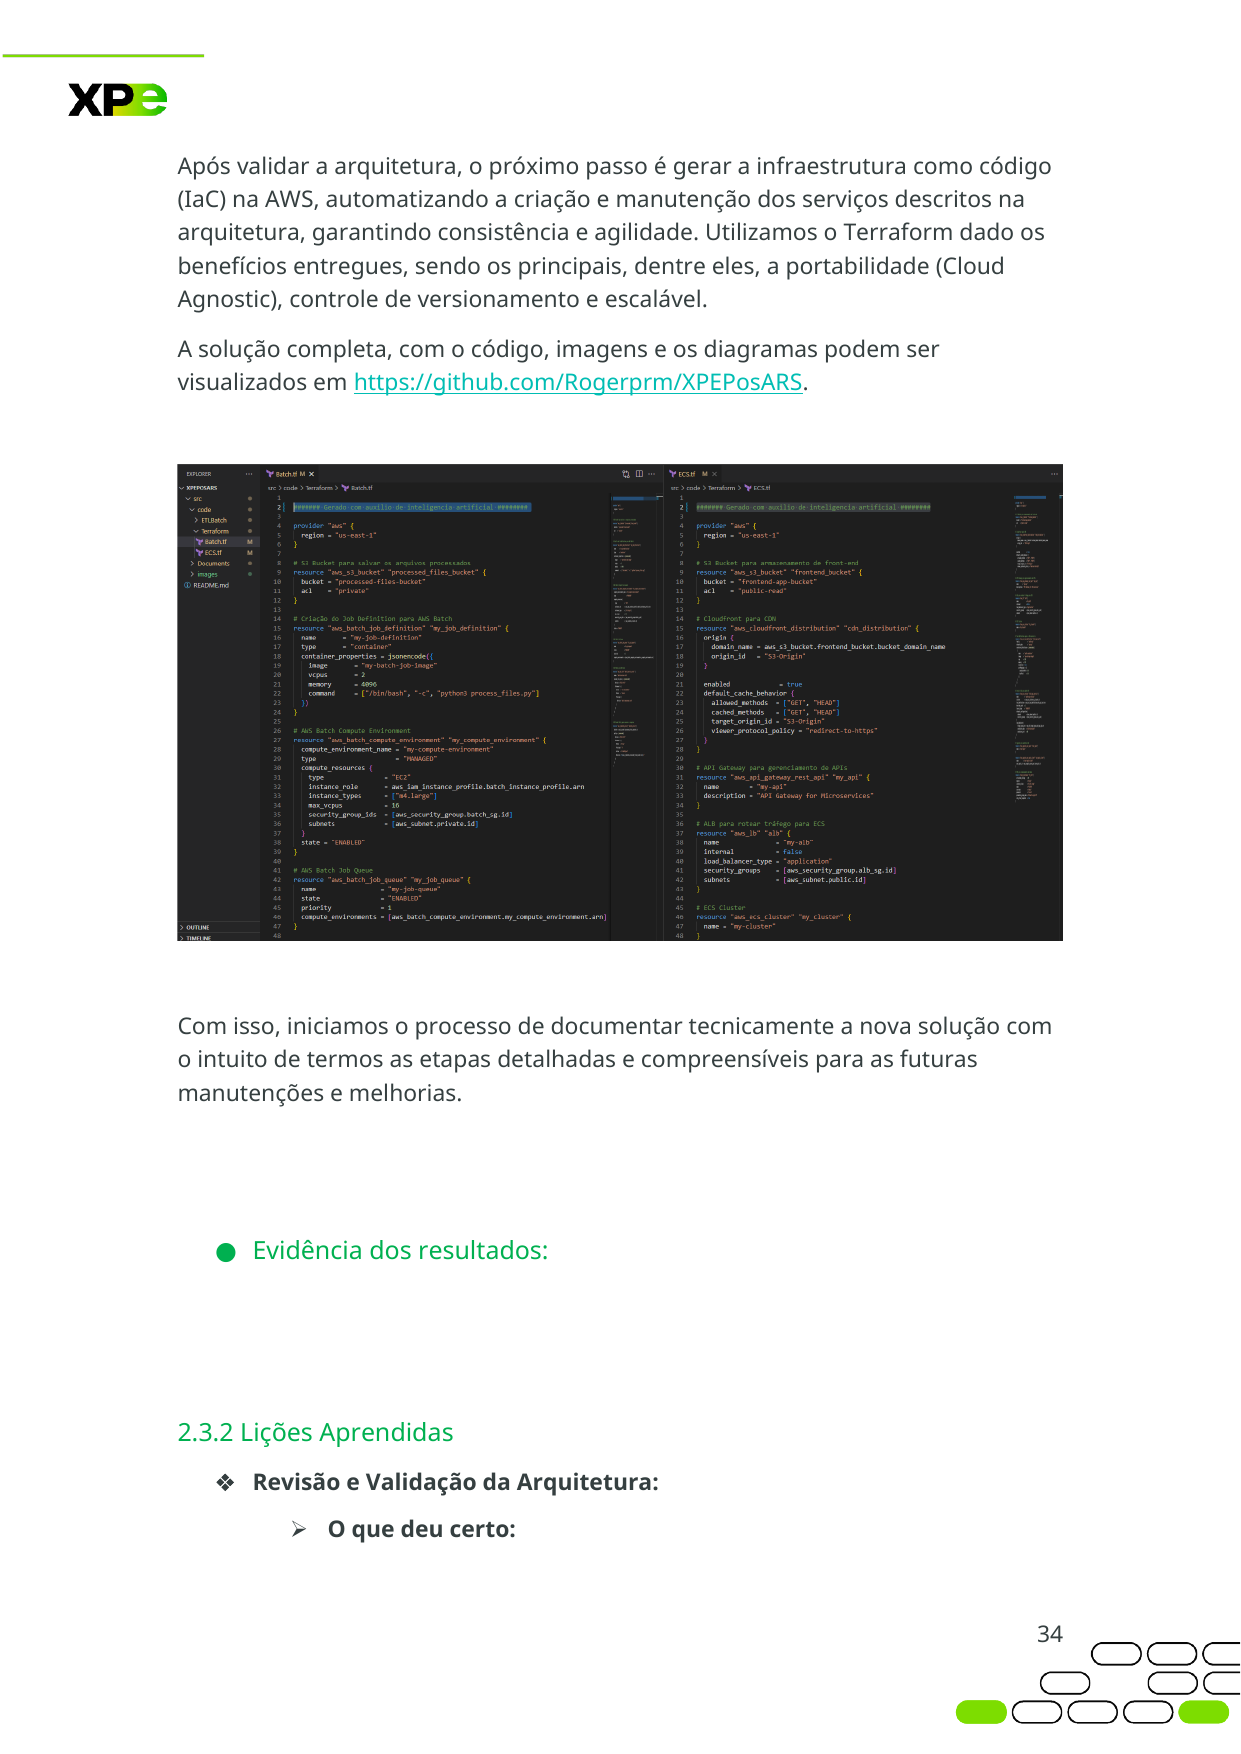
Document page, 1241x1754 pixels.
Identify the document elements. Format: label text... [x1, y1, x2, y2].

picture [955, 1642, 1241, 1724]
picture [2, 51, 205, 148]
subtitle 2.3.2 Lições Aprendidas [177, 1415, 1063, 1449]
list O que deu certo: [290, 1513, 1063, 1544]
subtitle Evidência dos resultados: [215, 1233, 1063, 1267]
text Após validar a arquitetura, o próximo passo é gerar a infraestrutura como código (IaC) na AWS, automatizando a criação e manutenção dos serviços descritos na arquitetura, garantindo consistência e agilidade. Utilizamos o Terraform dado os benefícios entregues, sendo os principais, dentre eles, a portabilidade (Cloud Agnostic), controle de versionamento e escalável. [177, 148, 1063, 314]
text A solução completa, com o código, imagens e os diagramas podem ser visualizados em https://github.com/Rogerprm/XPEPosARS. [177, 331, 1063, 398]
list Revisão e Validação da Arquitetura: [215, 1466, 1063, 1497]
text Com isso, iniciamos o processo de documentar tecnicamente a nova solução com o intuito de termos as etapas detalhadas e compreensíveis para as futuras manutenções e melhorias. [177, 1008, 1063, 1108]
picture [177, 464, 1063, 941]
